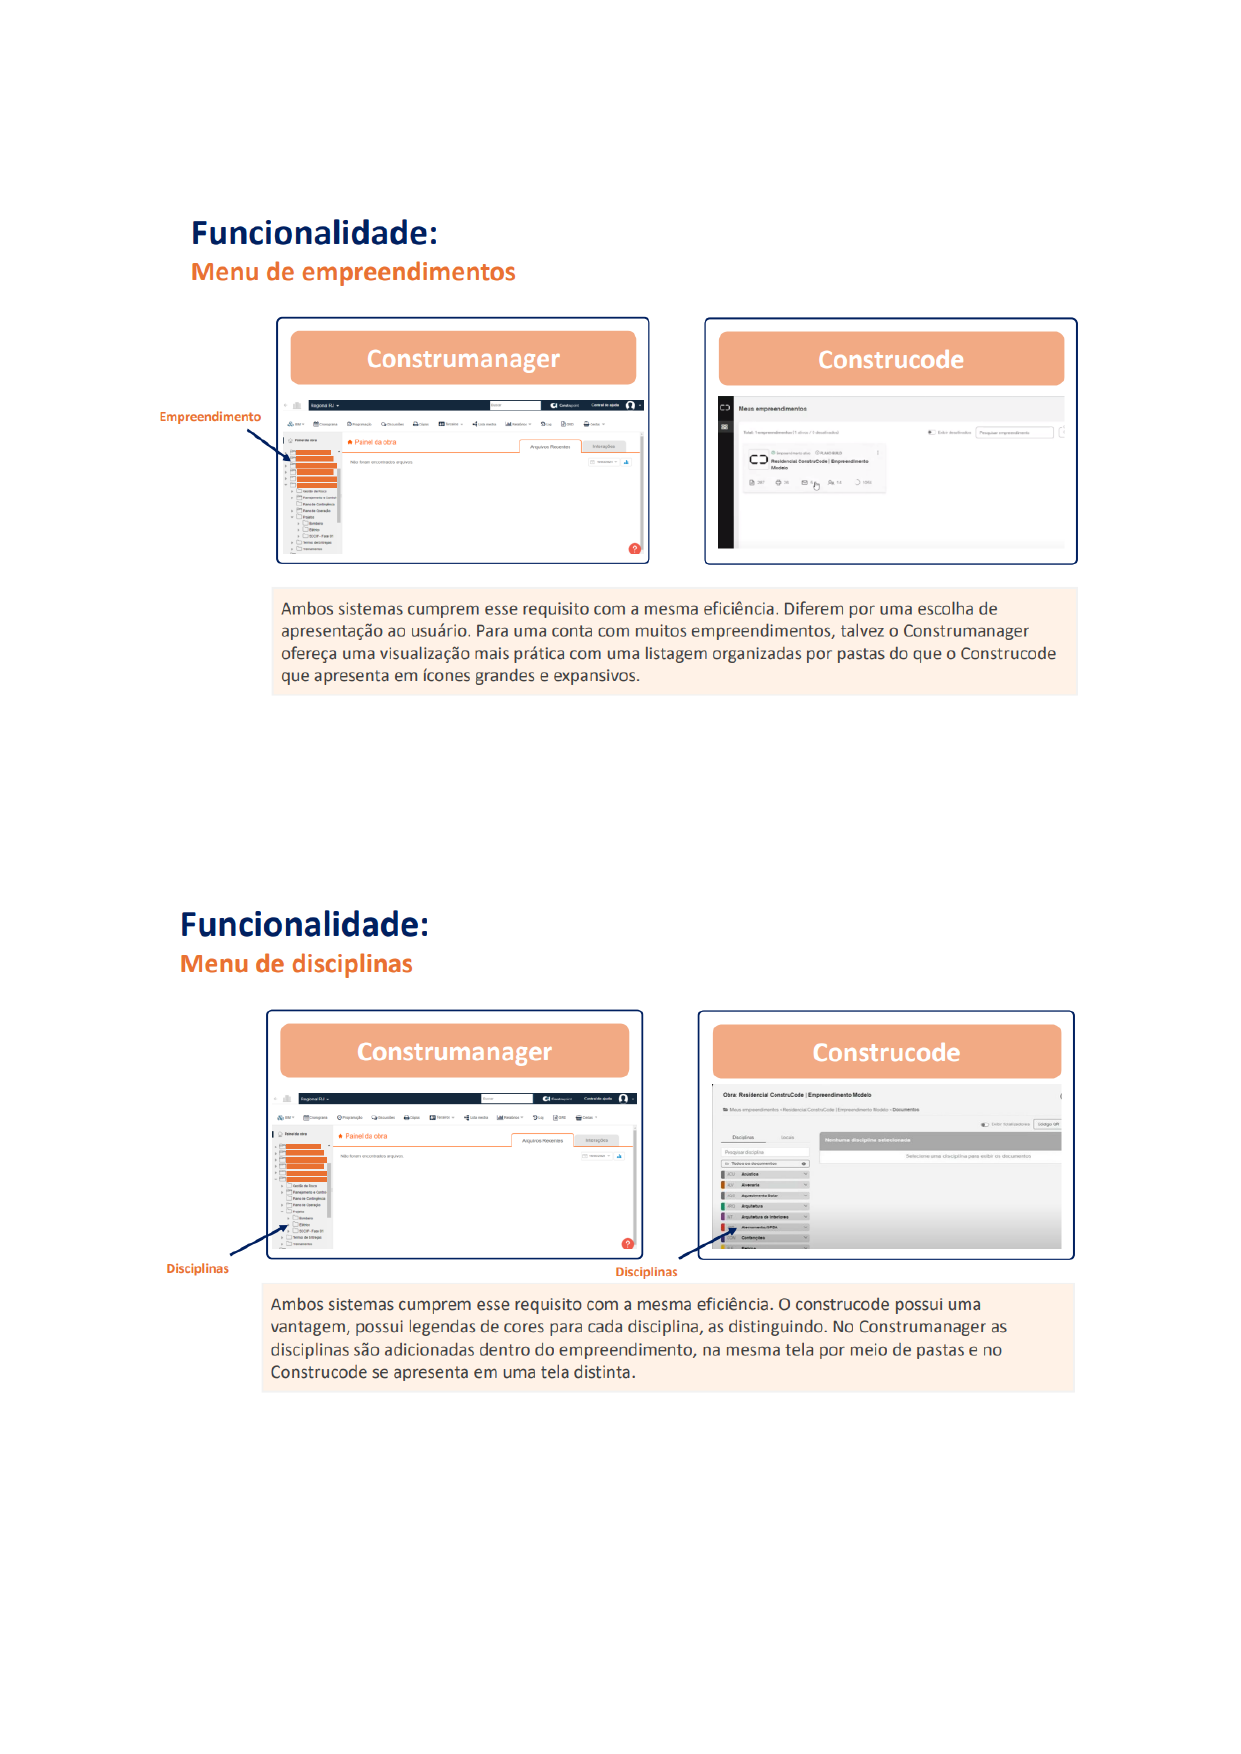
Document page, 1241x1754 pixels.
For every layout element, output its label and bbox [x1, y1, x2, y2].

picture [147, 900, 1093, 1412]
picture [147, 207, 1093, 716]
